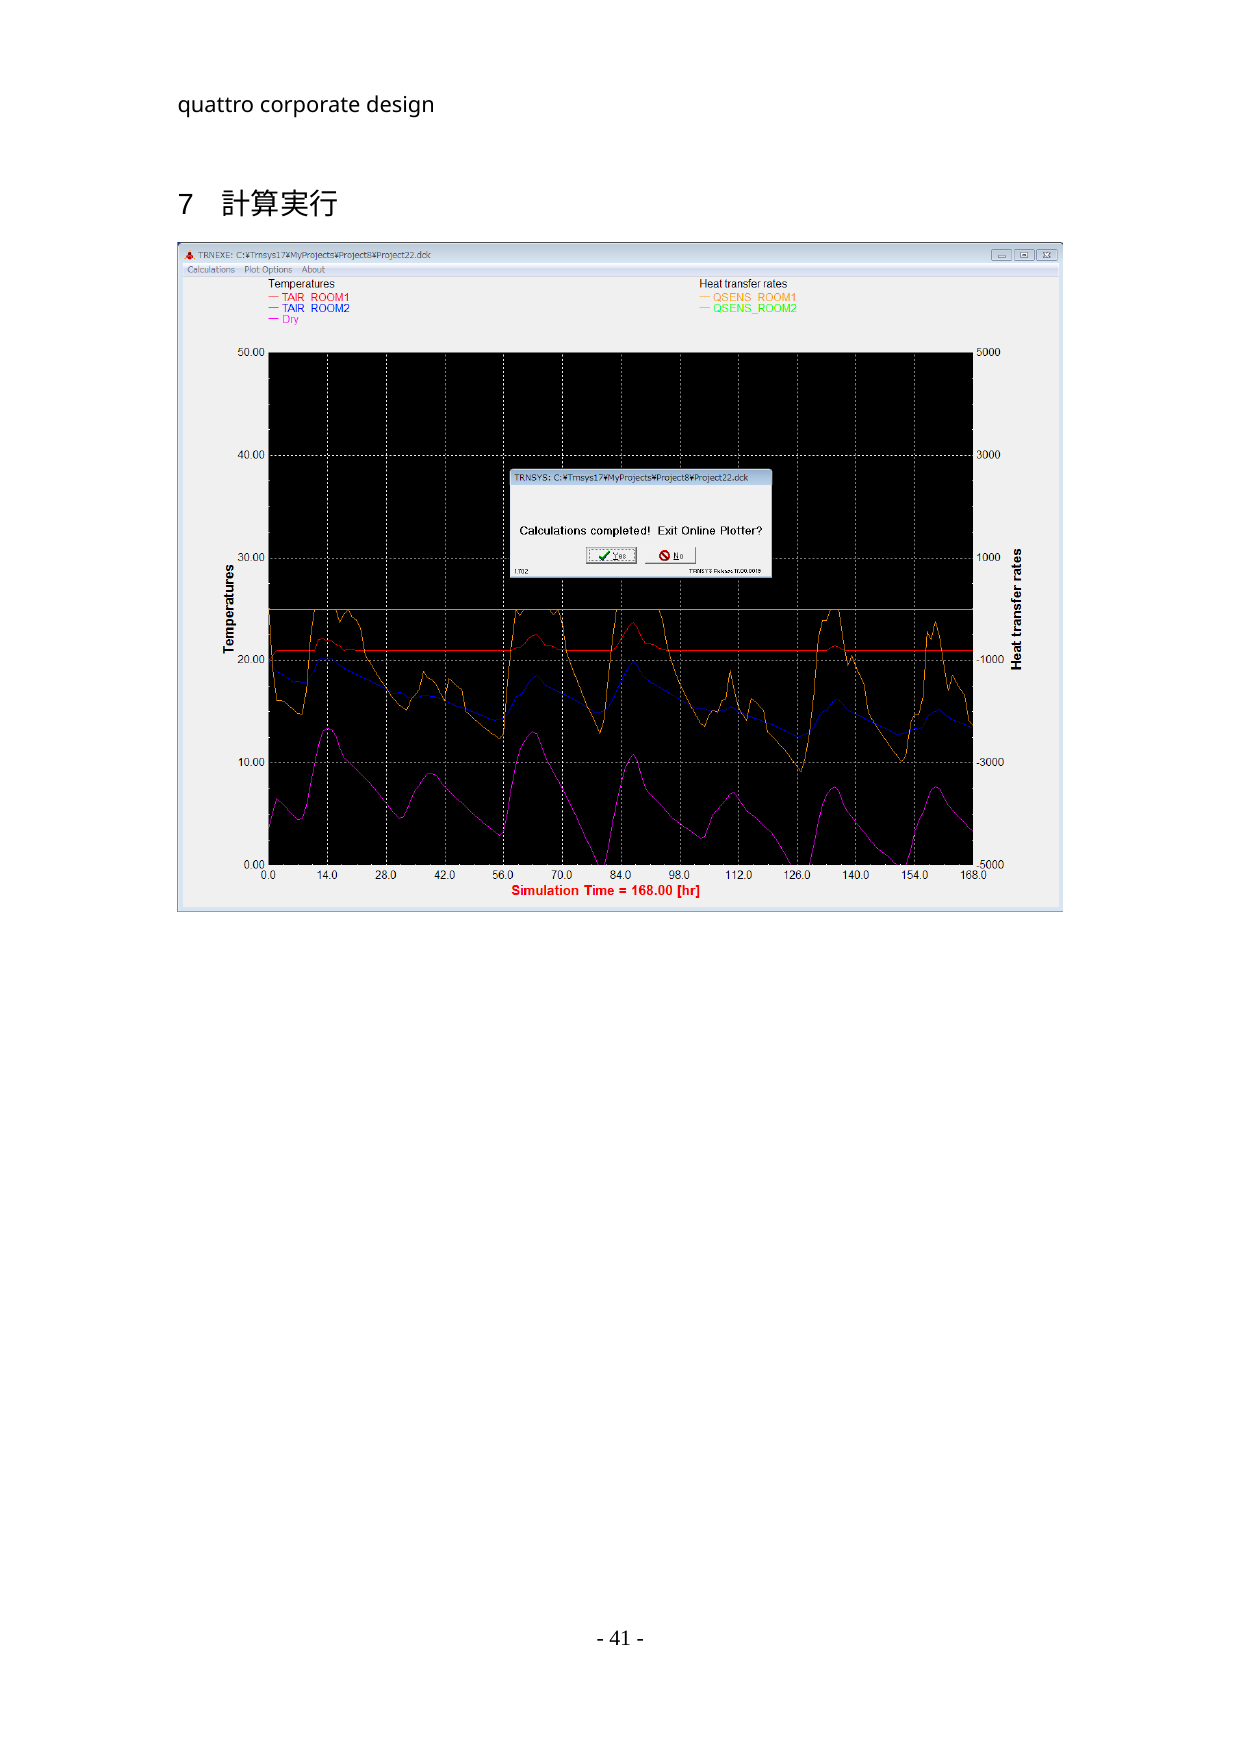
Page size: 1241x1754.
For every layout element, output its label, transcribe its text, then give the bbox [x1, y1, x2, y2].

picture [177, 242, 1063, 912]
subtitle 計算実行 [177, 164, 1063, 239]
